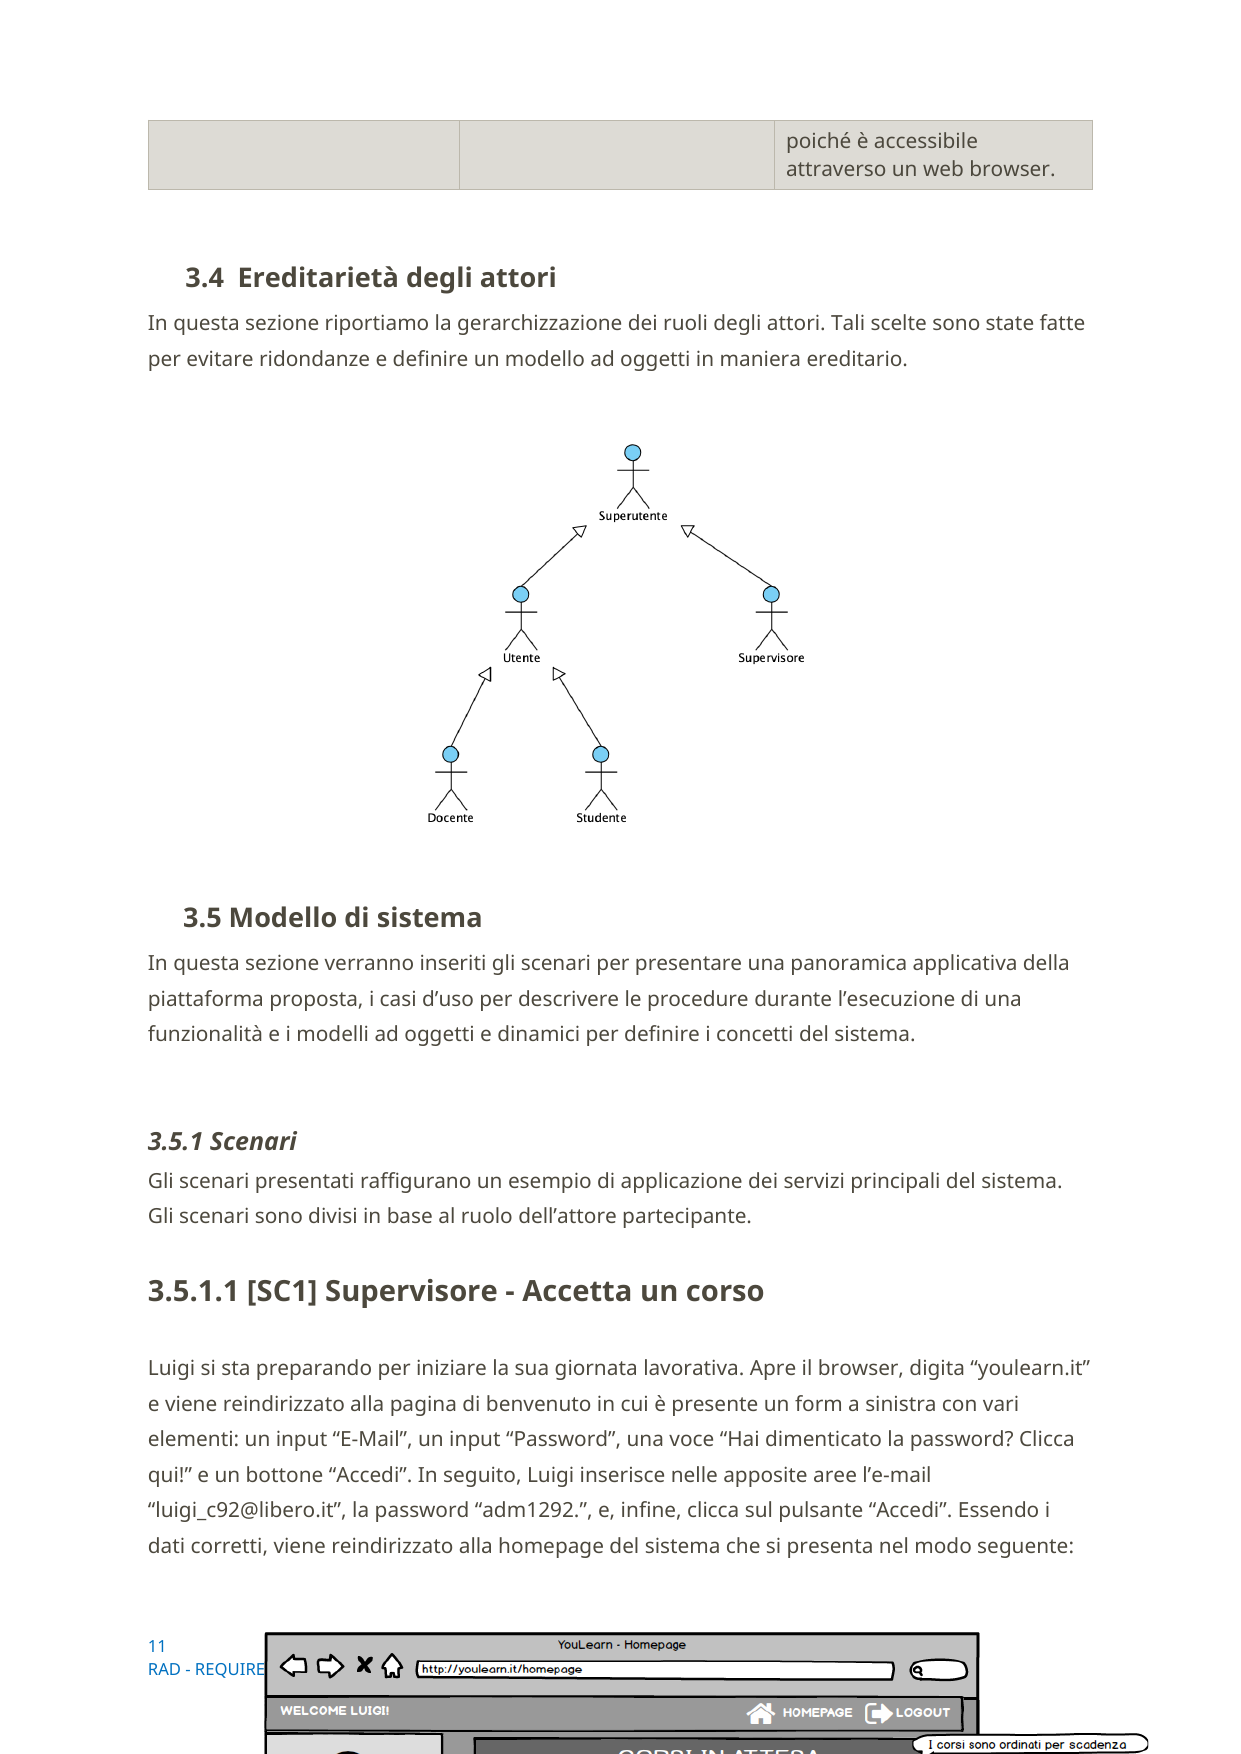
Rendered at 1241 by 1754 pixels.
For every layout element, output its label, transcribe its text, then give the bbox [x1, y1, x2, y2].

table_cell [775, 121, 1092, 189]
subtitle 3.5.1 Scenari [148, 1123, 1092, 1158]
subtitle Ereditarietà degli attori [185, 259, 1092, 296]
text 3.5.1.1 [SC1] Supervisore - Accetta un corso [148, 1270, 1092, 1310]
table_cell RNF_14 [149, 121, 459, 189]
picture [393, 412, 848, 859]
subtitle 3.5 Modello di sistema [148, 899, 1092, 936]
text Gli scenari presentati raffigurano un esempio di applicazione dei servizi principali del sistema. Gli scenari sono divisi in base al ruolo dell’attore partecipante. [148, 1166, 1092, 1230]
text Luigi si sta preparando per iniziare la sua giornata lavorativa. Apre il browser, digita “youlearn.it” e viene reindirizzato alla pagina di benvenuto in cui è presente un form a sinistra con vari elementi: un input “E-Mail”, un input “Password”, una voce “Hai dimenticato la password? Clicca qui!” e un bottone “Accedi”. In seguito, Luigi inserisce nelle apposite aree l’e-mail “luigi_c92@libero.it”, la password “adm1292.”, e, infine, clicca sul pulsante “Accedi”. Essendo i dati corretti, viene reindirizzato alla homepage del sistema che si presenta nel modo seguente: [148, 1353, 1092, 1559]
subtitle In questa sezione verranno inseriti gli scenari per presentare una panoramica applicativa della piattaforma proposta, i casi d’uso per descrivere le procedure durante l’esecuzione di una funzionalità e i modelli ad oggetti e dinamici per definire i concetti del sistema. [148, 948, 1092, 1048]
picture [264, 1632, 1149, 1754]
table_cell Packaging [460, 121, 774, 189]
text In questa sezione riportiamo la gerarchizzazione dei ruoli degli attori. Tali scelte sono state fatte per evitare ridondanze e definire un modello ad oggetti in maniera ereditario. [148, 308, 1092, 372]
